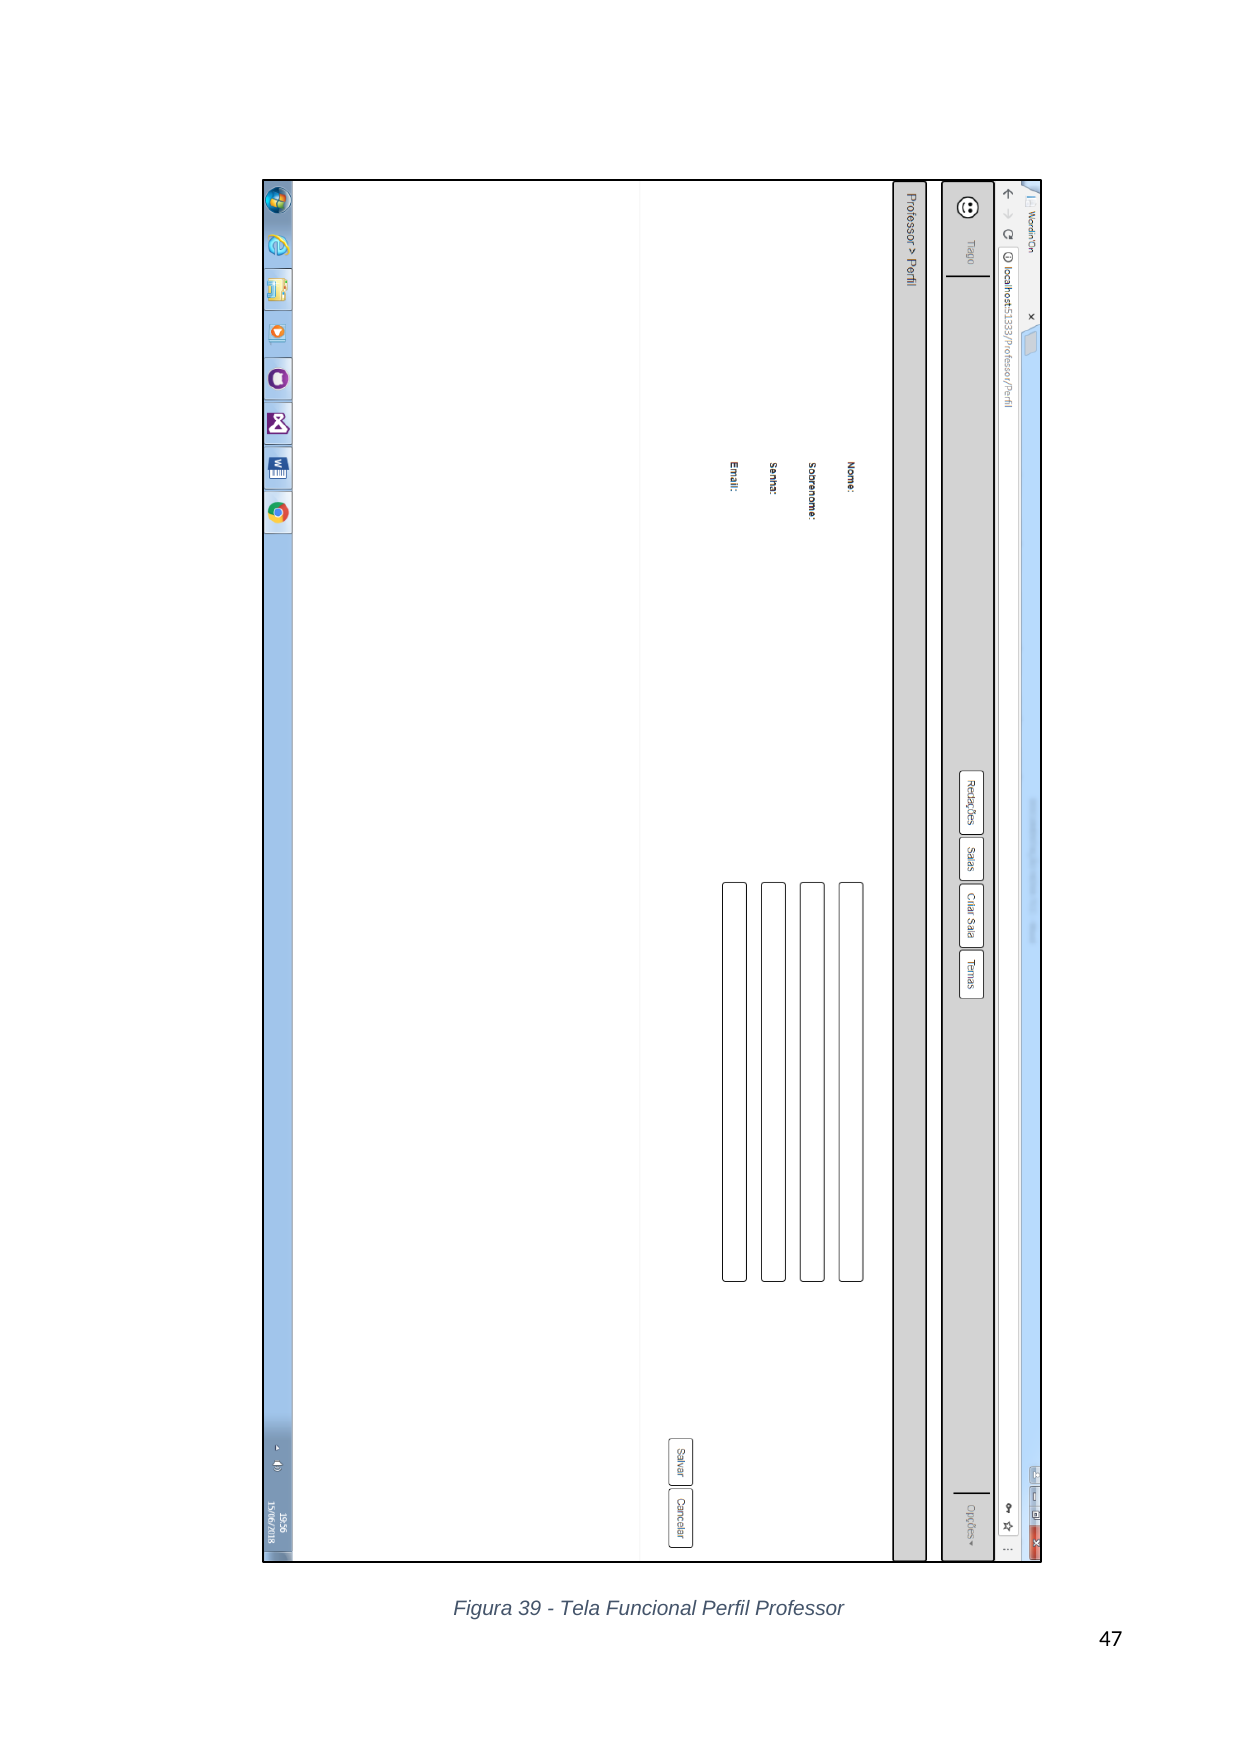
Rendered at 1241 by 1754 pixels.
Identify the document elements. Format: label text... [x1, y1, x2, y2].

text Figura 39 - Tela Funcional Perfil Professor [177, 1595, 1122, 1619]
picture [264, 182, 1040, 1561]
